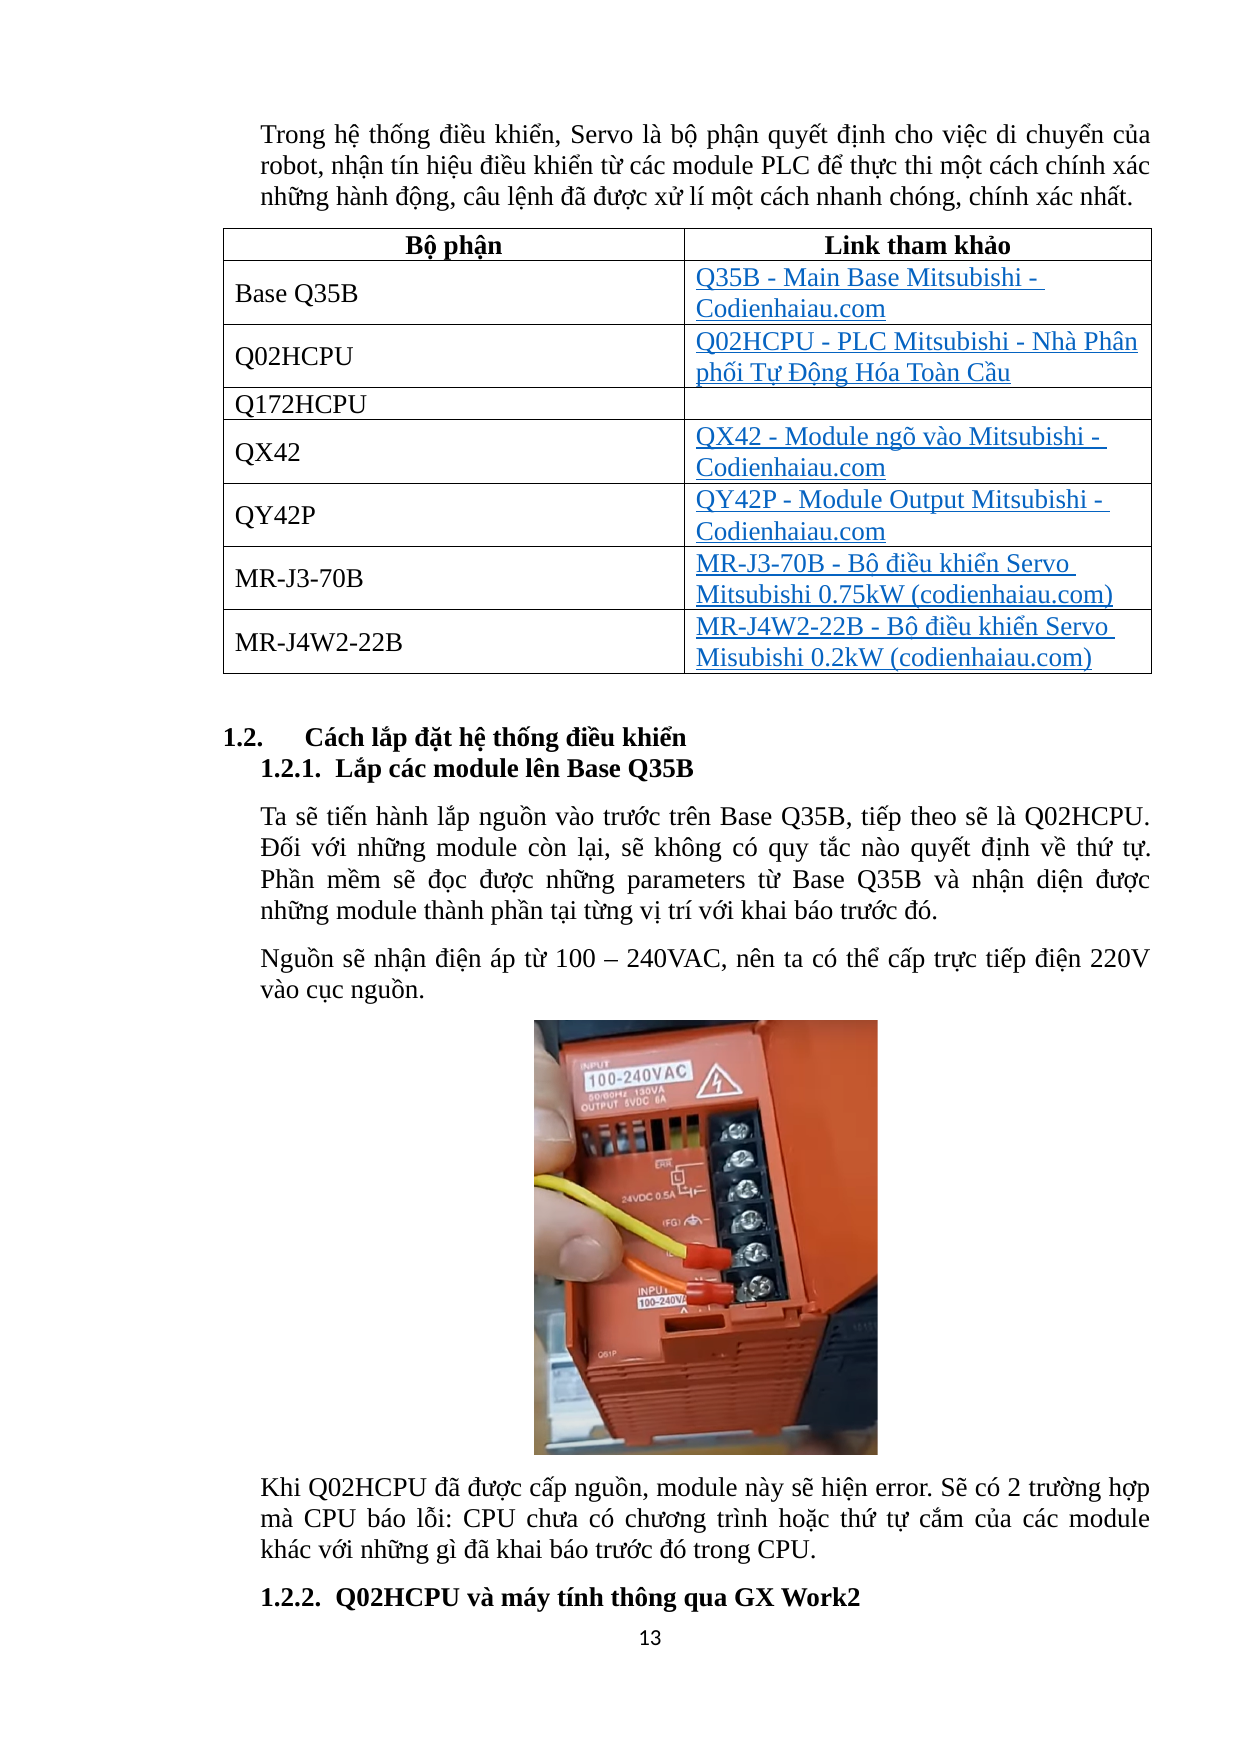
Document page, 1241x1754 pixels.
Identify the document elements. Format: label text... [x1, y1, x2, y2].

table_cell QY42P - Module Output Mitsubishi - Codienhaiau.com [685, 484, 1151, 546]
table_header Link tham khảo [685, 229, 1151, 260]
text Ta sẽ tiến hành lắp nguồn vào trước trên Base Q35B, tiếp theo sẽ là Q02HCPU. Đối với những module còn lại, sẽ không có quy tắc nào quyết định về thứ tự. Phần mềm sẽ đọc được những parameters từ Base Q35B và nhận diện được những module thành phần tại từng vị trí với khai báo trước đó. [260, 800, 1152, 925]
table_cell QX42 [224, 420, 684, 483]
text Nguồn sẽ nhận điện áp từ 100 – 240VAC, nên ta có thể cấp trực tiếp điện 220V vào cục nguồn. [260, 942, 1152, 1004]
table_cell [685, 388, 1151, 419]
table_cell Q02HCPU [224, 325, 684, 387]
table_cell Base Q35B [224, 261, 684, 324]
table_cell QX42 - Module ngõ vào Mitsubishi - Codienhaiau.com [685, 420, 1151, 483]
list Cách lắp đặt hệ thống điều khiển [223, 721, 1152, 753]
table_cell QY42P [224, 484, 684, 546]
text Trong hệ thống điều khiển, Servo là bộ phận quyết định cho việc di chuyển của robot, nhận tín hiệu điều khiển từ các module PLC để thực thi một cách chính xác những hành động, câu lệnh đã được xử lí một cách nhanh chóng, chính xác nhất. [260, 118, 1152, 212]
table_cell Q35B - Main Base Mitsubishi - Codienhaiau.com [685, 261, 1151, 324]
picture [534, 1020, 878, 1455]
table_header Bộ phận [224, 229, 684, 260]
table_cell MR-J4W2-22B [224, 610, 684, 673]
list Lắp các module lên Base Q35B [260, 753, 1152, 784]
table_cell MR-J4W2-22B - Bộ điều khiển Servo Misubishi 0.2kW (codienhaiau.com) [685, 610, 1151, 673]
table_cell MR-J3-70B - Bộ điều khiển Servo Mitsubishi 0.75kW (codienhaiau.com) [685, 547, 1151, 609]
text Khi Q02HCPU đã được cấp nguồn, module này sẽ hiện error. Sẽ có 2 trường hợp mà CPU báo lỗi: CPU chưa có chương trình hoặc thứ tự cắm của các module khác với những gì đã khai báo trước đó trong CPU. [260, 1471, 1152, 1564]
table_cell Q172HCPU [224, 388, 684, 419]
table_cell Q02HCPU - PLC Mitsubishi - Nhà Phân phối Tự Động Hóa Toàn Cầu [685, 325, 1151, 387]
table_cell MR-J3-70B [224, 547, 684, 609]
list Q02HCPU và máy tính thông qua GX Work2 [260, 1581, 1152, 1612]
